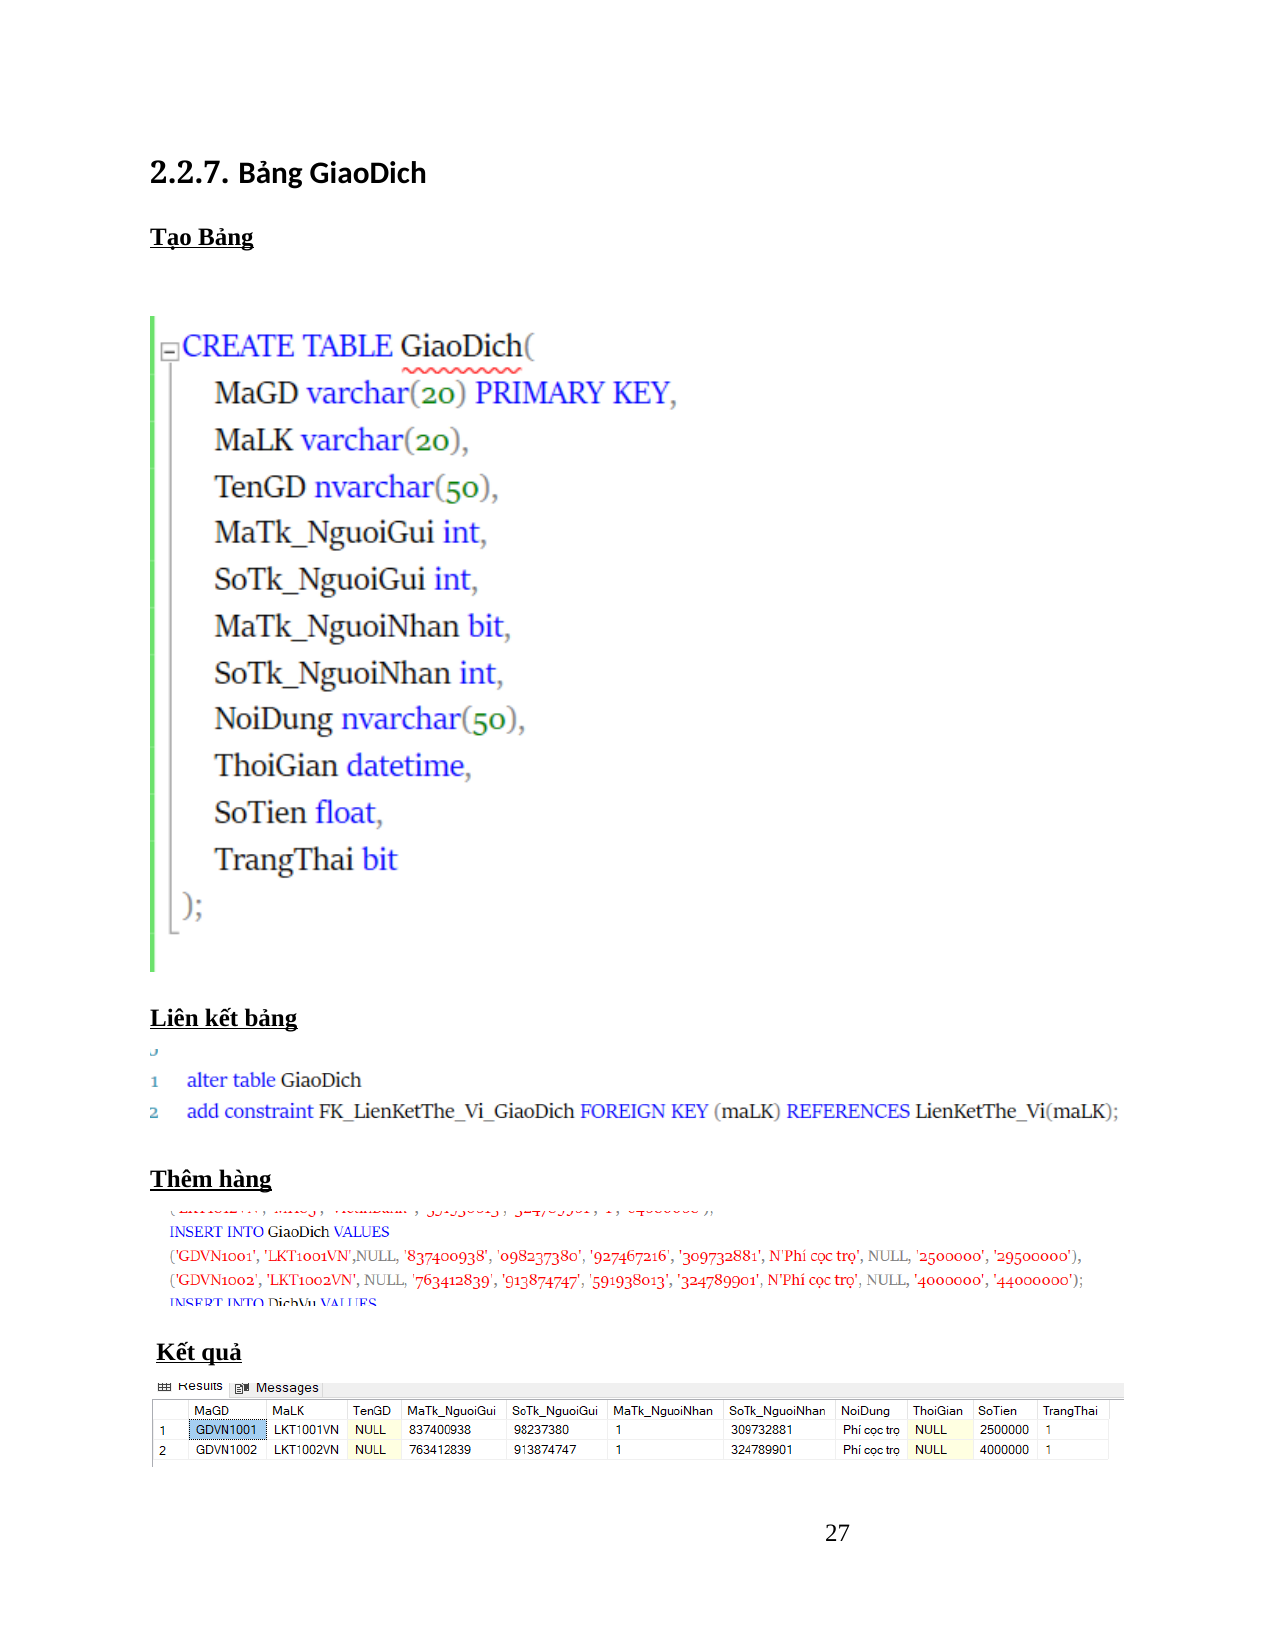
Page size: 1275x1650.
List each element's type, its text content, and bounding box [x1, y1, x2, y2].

picture [150, 1049, 1125, 1133]
picture [150, 1211, 1124, 1306]
picture [150, 316, 700, 972]
text Liên kết bảng [150, 1003, 1125, 1031]
picture [150, 1383, 1124, 1467]
subtitle Bảng GiaoDich [150, 150, 1125, 193]
text Tạo Bảng [150, 222, 1125, 251]
text Thêm hàng [150, 1164, 1125, 1193]
text Kết quả [150, 1337, 1125, 1365]
